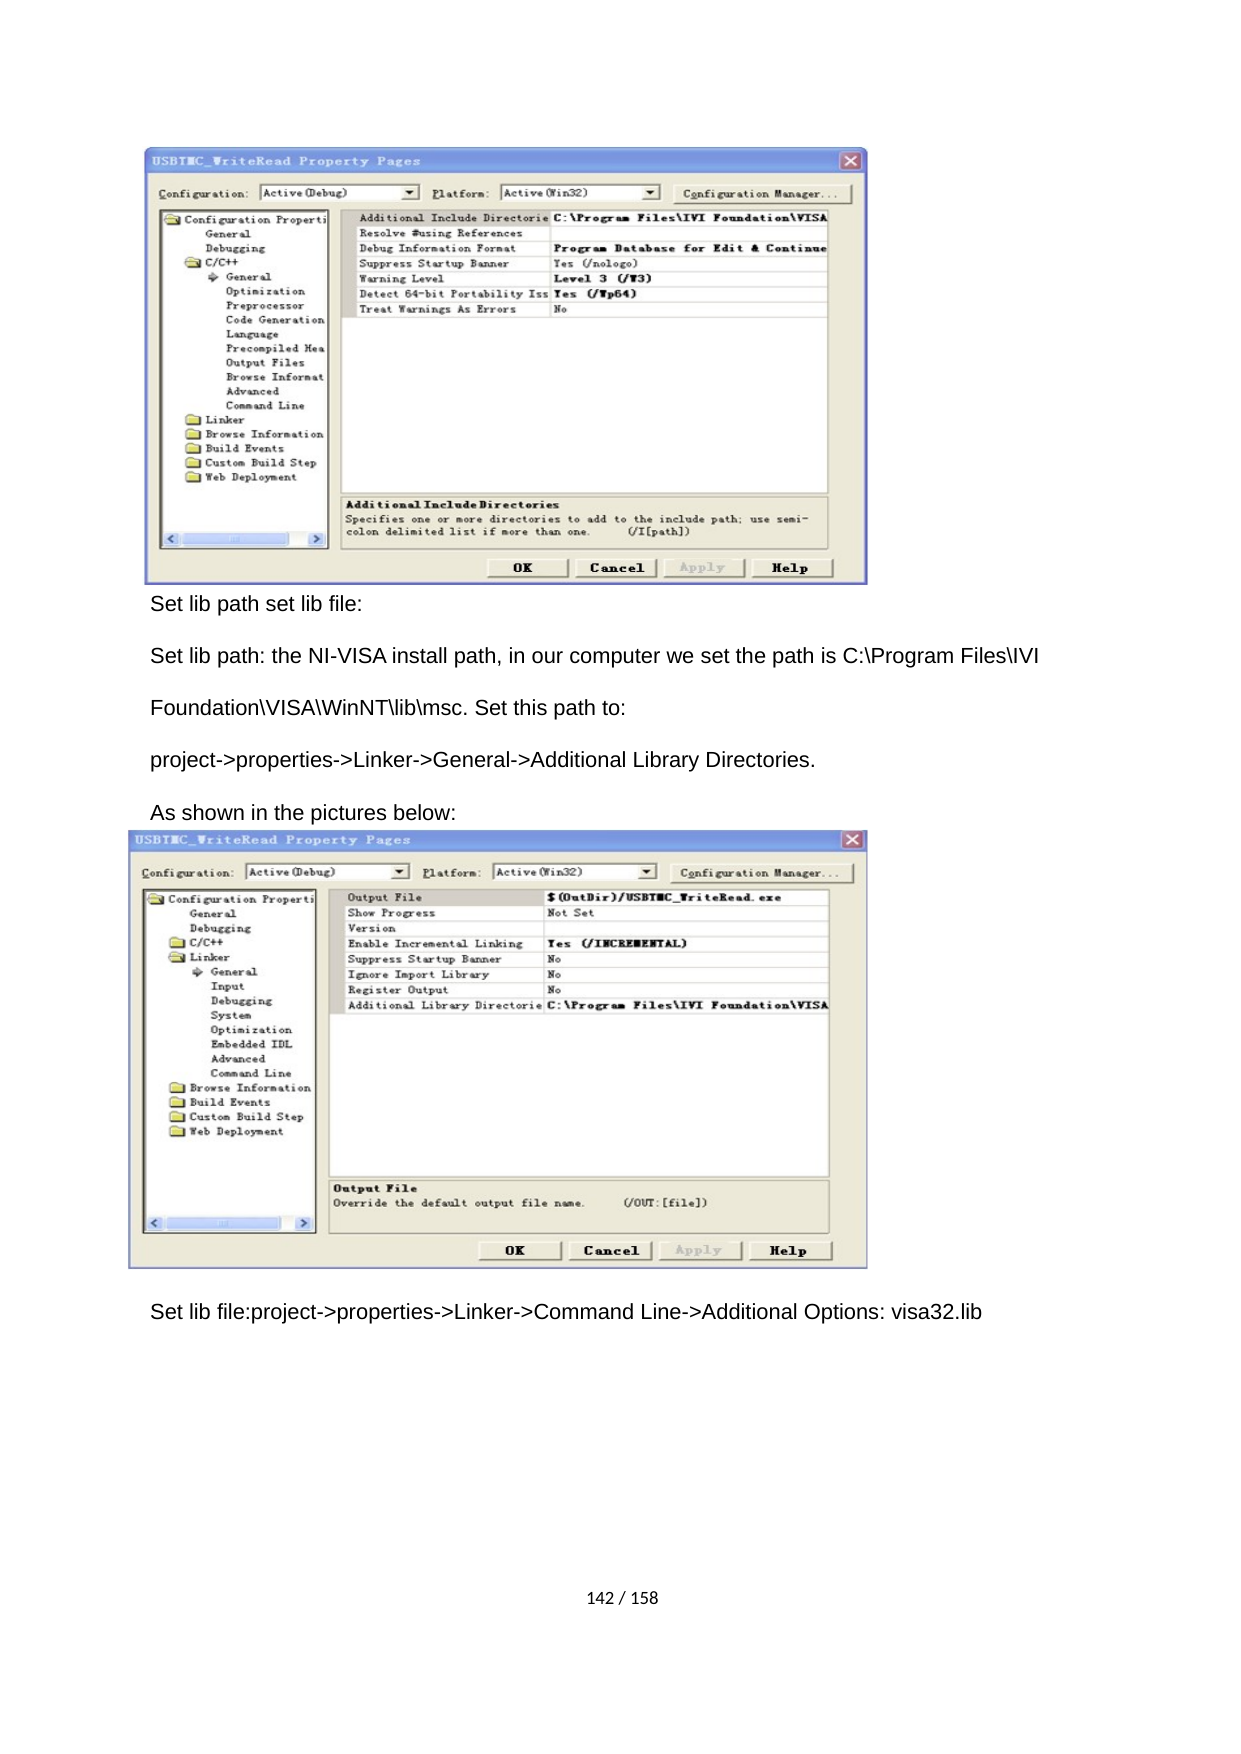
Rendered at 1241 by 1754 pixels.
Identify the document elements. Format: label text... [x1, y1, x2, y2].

text project->properties->Linker->General->Additional Library Directories. [150, 747, 1139, 772]
text Set lib path set lib file: [150, 591, 1139, 616]
picture [127, 829, 868, 1270]
text Set lib file:project->properties->Linker->Command Line->Additional Options: visa32.lib [150, 1299, 1139, 1324]
picture [142, 146, 869, 586]
text Foundation\VISA\WinNT\lib\msc. Set this path to: [150, 695, 1139, 720]
text As shown in the pictures below: [150, 799, 1139, 825]
text Set lib path: the NI-VISA install path, in our computer we set the path is C:\Program Files\IVI [150, 643, 1139, 668]
